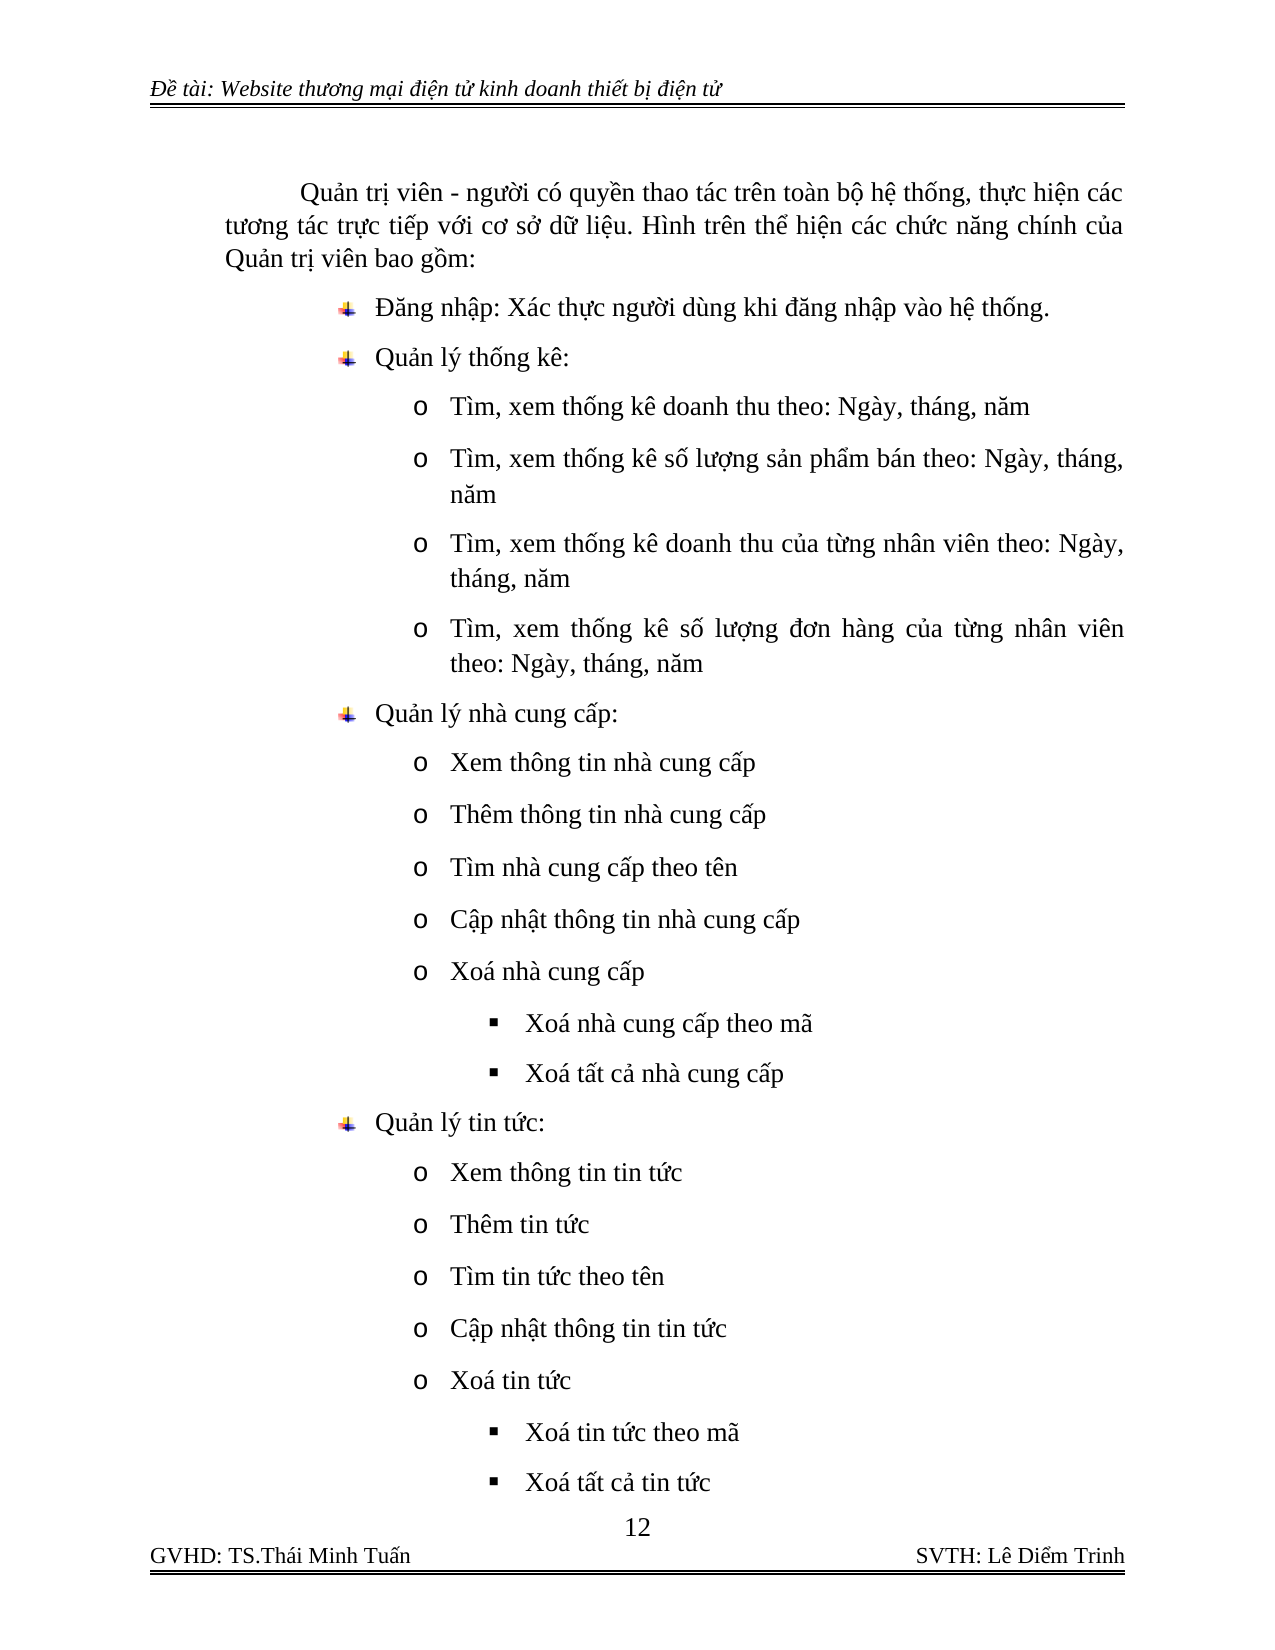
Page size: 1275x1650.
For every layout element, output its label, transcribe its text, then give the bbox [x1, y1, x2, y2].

list Tìm tin tức theo tên [412, 1260, 1125, 1294]
list Xoá tất cả tin tức [487, 1466, 1125, 1498]
list Tìm nhà cung cấp theo tên [412, 851, 1125, 884]
list Xem thông tin nhà cung cấp [412, 747, 1125, 780]
list Quản lý thống kê: [337, 341, 1125, 372]
picture [338, 349, 356, 367]
picture [338, 705, 356, 723]
list Tìm, xem thống kê số lượng đơn hàng của từng nhân viên theo: Ngày, tháng, năm [412, 612, 1125, 678]
list Quản lý tin tức: [337, 1107, 1125, 1138]
text Quản trị viên - người có quyền thao tác trên toàn bộ hệ thống, thực hiện các tương tác trực tiếp với cơ sở dữ liệu. Hình trên thể hiện các chức năng chính của Quản trị viên bao gồm: [225, 176, 1125, 273]
list Xoá tất cả nhà cung cấp [487, 1057, 1125, 1088]
list Quản lý nhà cung cấp: [337, 697, 1125, 728]
list Xoá nhà cung cấp [412, 955, 1125, 988]
picture [338, 1115, 356, 1132]
list Thêm thông tin nhà cung cấp [412, 799, 1125, 832]
list Xoá tin tức theo mã [487, 1417, 1125, 1448]
list Xoá tin tức [412, 1364, 1125, 1398]
list Cập nhật thông tin nhà cung cấp [412, 903, 1125, 936]
picture [338, 300, 356, 317]
list Xem thông tin tin tức [412, 1156, 1125, 1189]
list Xoá nhà cung cấp theo mã [487, 1007, 1125, 1038]
list Tìm, xem thống kê doanh thu của từng nhân viên theo: Ngày, tháng, năm [412, 527, 1125, 594]
list Tìm, xem thống kê doanh thu theo: Ngày, tháng, năm [412, 391, 1125, 424]
list Cập nhật thông tin tin tức [412, 1312, 1125, 1346]
list Thêm tin tức [412, 1208, 1125, 1242]
list Đăng nhập: Xác thực người dùng khi đăng nhập vào hệ thống. [337, 291, 1125, 322]
list Tìm, xem thống kê số lượng sản phẩm bán theo: Ngày, tháng, năm [412, 443, 1125, 509]
